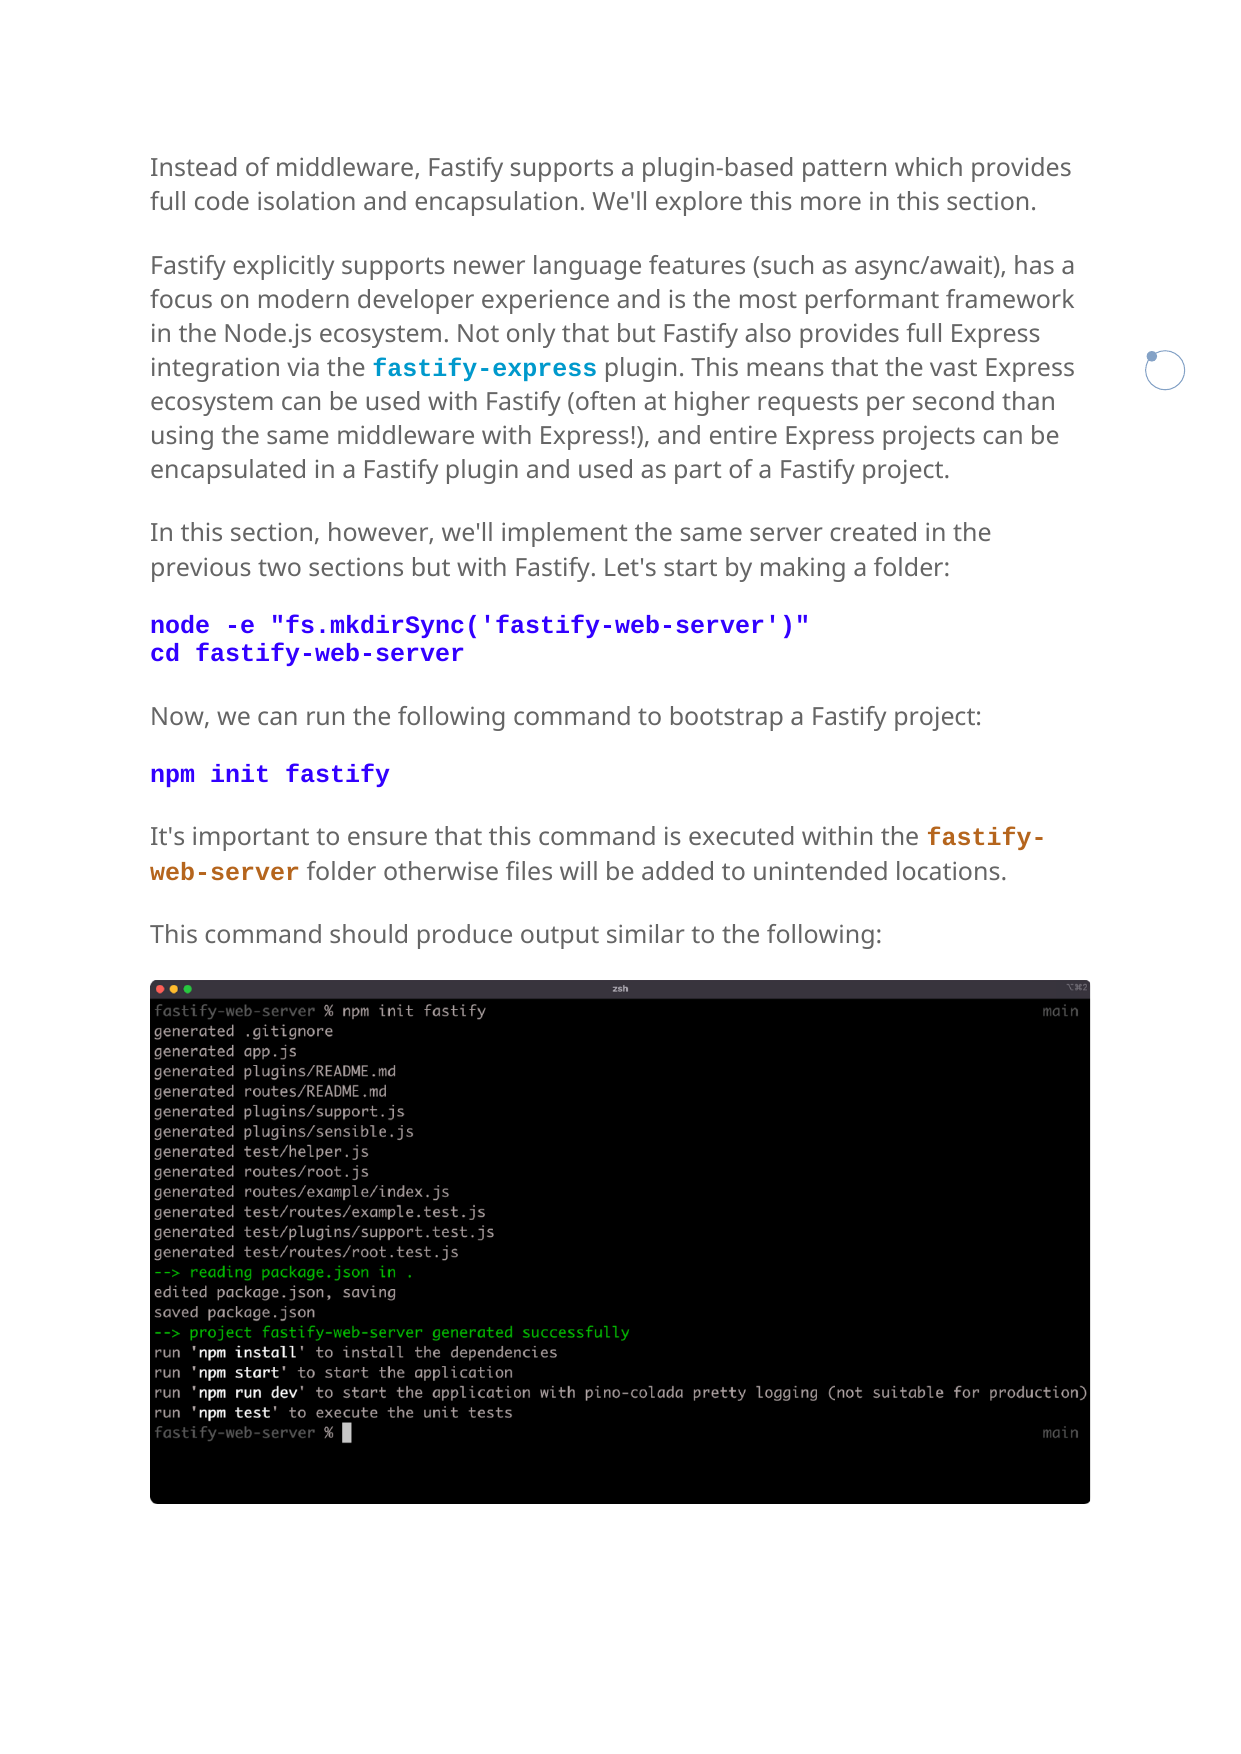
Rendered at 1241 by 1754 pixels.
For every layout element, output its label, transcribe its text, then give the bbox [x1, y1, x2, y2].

text Instead of middleware, Fastify supports a plugin-based pattern which provides full code isolation and encapsulation. We'll explore this more in this section. [150, 150, 1090, 218]
text In this section, however, we'll implement the same server created in the previous two sections but with Fastify. Let's start by making a folder: [150, 515, 1090, 583]
text This command should produce output similar to the following: [150, 917, 1090, 951]
text It's important to ensure that this command is executed within the fastify-web-server folder otherwise files will be added to unintended locations. [150, 819, 1090, 887]
picture [150, 980, 1091, 1504]
text Fastify explicitly supports newer language features (such as async/await), has a focus on modern developer experience and is the most performant framework in the Node.js ecosystem. Not only that but Fastify also provides full Express integration via the fastify-express plugin. This means that the vast Express ecosystem can be used with Fastify (often at higher requests per second than using the same middleware with Express!), and entire Express projects can be encapsulated in a Fastify plugin and used as part of a Fastify project. [150, 247, 1090, 486]
text node -e "fs.mkdirSync('fastify-web-server')" cd fastify-web-server [150, 612, 1090, 669]
text npm init fastify [150, 761, 1090, 790]
text Now, we can run the following command to bootstrap a Fastify project: [150, 698, 1090, 732]
